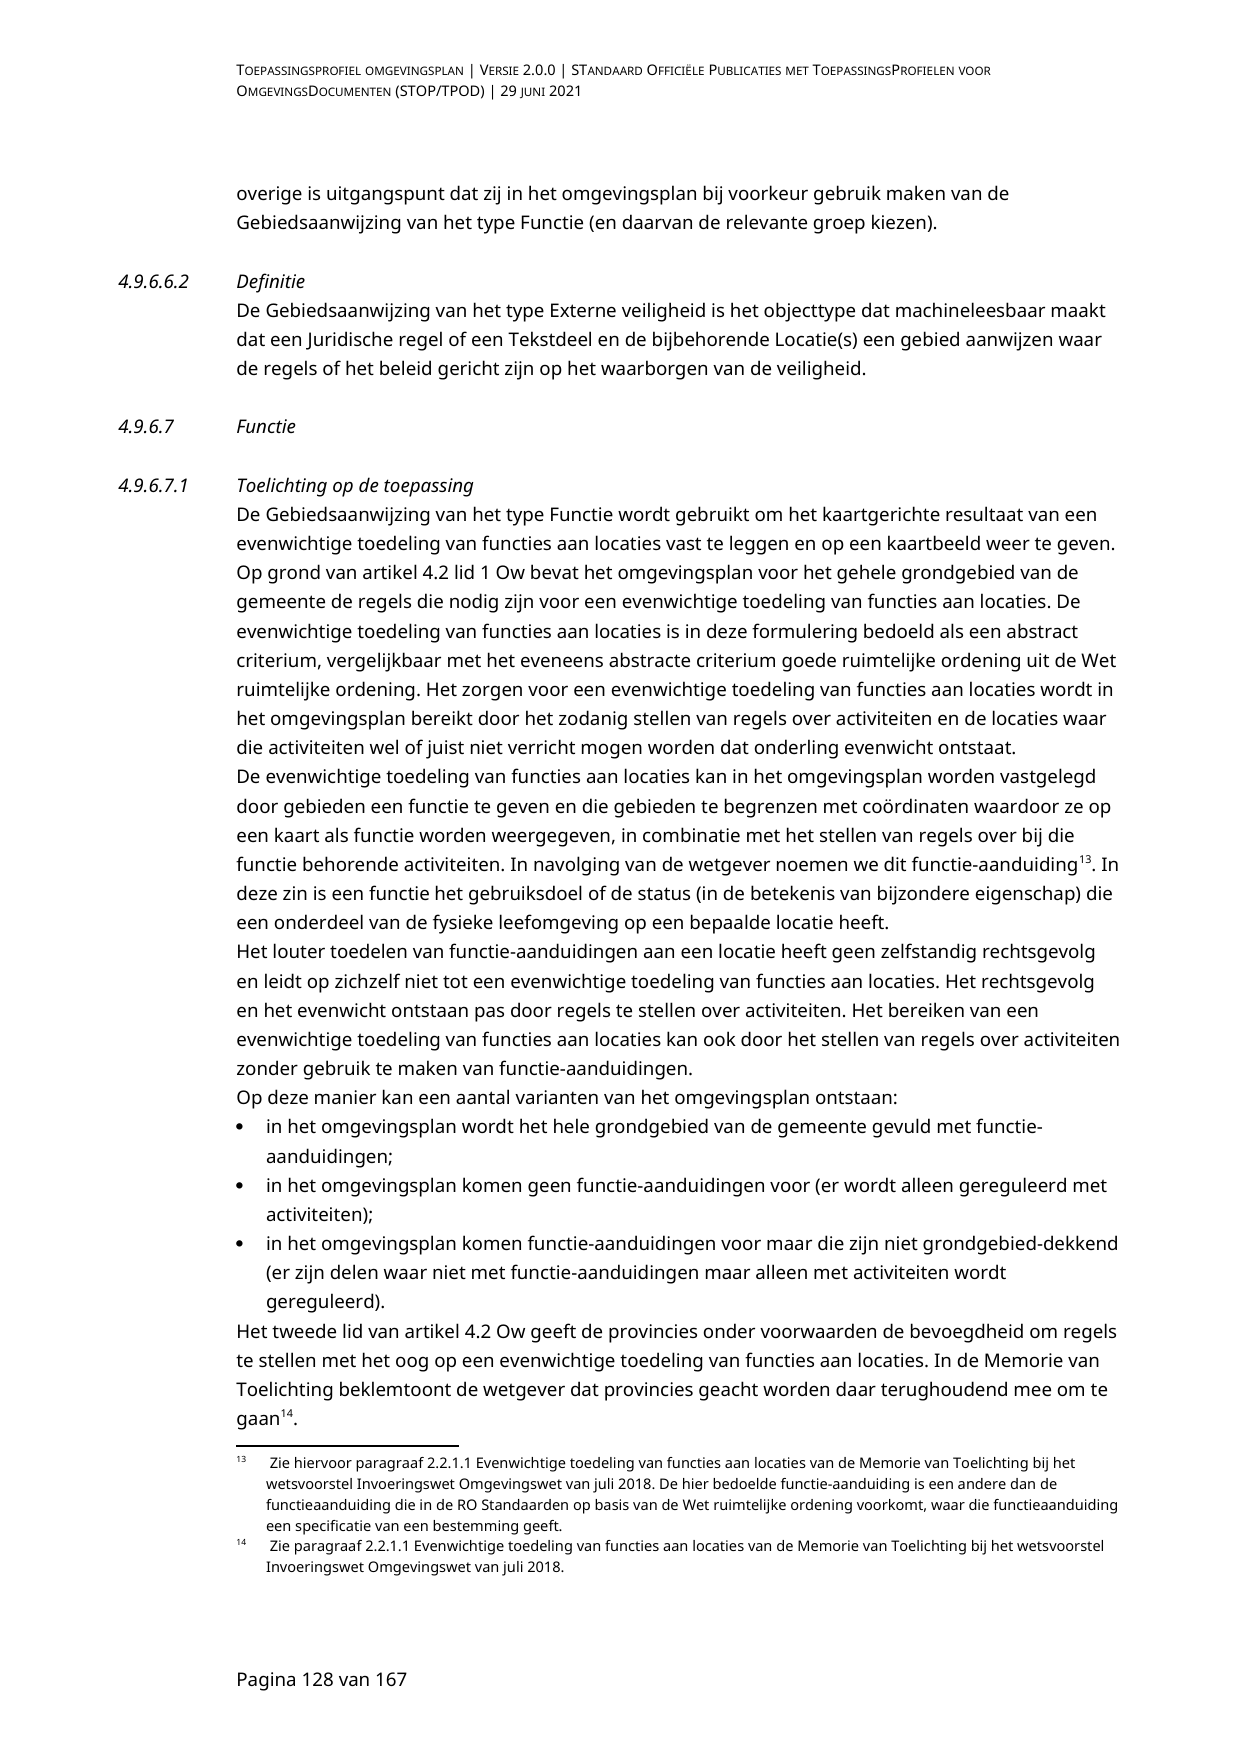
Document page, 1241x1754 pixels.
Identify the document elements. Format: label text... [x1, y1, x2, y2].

subtitle Definitie [118, 265, 1122, 294]
text in het omgevingsplan wordt het hele grondgebied van de gemeente gevuld met functie-aanduidingen; [236, 1111, 1122, 1169]
text in het omgevingsplan komen functie-aanduidingen voor maar die zijn niet grondgebied-dekkend (er zijn delen waar niet met functie-aanduidingen maar alleen met activiteiten wordt gereguleerd). [236, 1227, 1122, 1315]
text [236, 177, 1122, 236]
text in het omgevingsplan komen geen functie-aanduidingen voor (er wordt alleen gereguleerd met activiteiten); [236, 1169, 1122, 1227]
subtitle Functie [118, 411, 1122, 440]
text Het louter toedelen van functie-aanduidingen aan een locatie heeft geen zelfstandig rechtsgevolg en leidt op zichzelf niet tot een evenwichtige toedeling van functies aan locaties. Het rechtsgevolg en het evenwicht ontstaan pas door regels te stellen over activiteiten. Het bereiken van een evenwichtige toedeling van functies aan locaties kan ook door het stellen van regels over activiteiten zonder gebruik te maken van functie-aanduidingen. [236, 936, 1122, 1081]
text Het tweede lid van artikel 4.2 Ow geeft de provincies onder voorwaarden de bevoegdheid om regels te stellen met het oog op een evenwichtige toedeling van functies aan locaties. In de Memorie van Toelichting beklemtoont de wetgever dat provincies geacht worden daar terughoudend mee om te gaan. [236, 1315, 1122, 1431]
subtitle Toelichting op de toepassing [118, 469, 1122, 498]
text Op deze manier kan een aantal varianten van het omgevingsplan ontstaan: [236, 1081, 1122, 1111]
text De Gebiedsaanwijzing van het type Externe veiligheid is het objecttype dat machineleesbaar maakt dat een Juridische regel of een Tekstdeel en de bijbehorende Locatie(s) een gebied aanwijzen waar de regels of het beleid gericht zijn op het waarborgen van de veiligheid. [236, 294, 1122, 381]
text De evenwichtige toedeling van functies aan locaties kan in het omgevingsplan worden vastgelegd door gebieden een functie te geven en die gebieden te begrenzen met coördinaten waardoor ze op een kaart als functie worden weergegeven, in combinatie met het stellen van regels over bij die functie behorende activiteiten. In navolging van de wetgever noemen we dit functie-aanduiding. In deze zin is een functie het gebruiksdoel of de status (in de betekenis van bijzondere eigenschap) die een onderdeel van de fysieke leefomgeving op een bepaalde locatie heeft. [236, 761, 1122, 936]
text De Gebiedsaanwijzing van het type Functie wordt gebruikt om het kaartgerichte resultaat van een evenwichtige toedeling van functies aan locaties vast te leggen en op een kaartbeeld weer te geven. Op grond van artikel 4.2 lid 1 Ow bevat het omgevingsplan voor het gehele grondgebied van de gemeente de regels die nodig zijn voor een evenwichtige toedeling van functies aan locaties. De evenwichtige toedeling van functies aan locaties is in deze formulering bedoeld als een abstract criterium, vergelijkbaar met het eveneens abstracte criterium goede ruimtelijke ordening uit de Wet ruimtelijke ordening. Het zorgen voor een evenwichtige toedeling van functies aan locaties wordt in het omgevingsplan bereikt door het zodanig stellen van regels over activiteiten en de locaties waar die activiteiten wel of juist niet verricht mogen worden dat onderling evenwicht ontstaat. [236, 498, 1122, 761]
